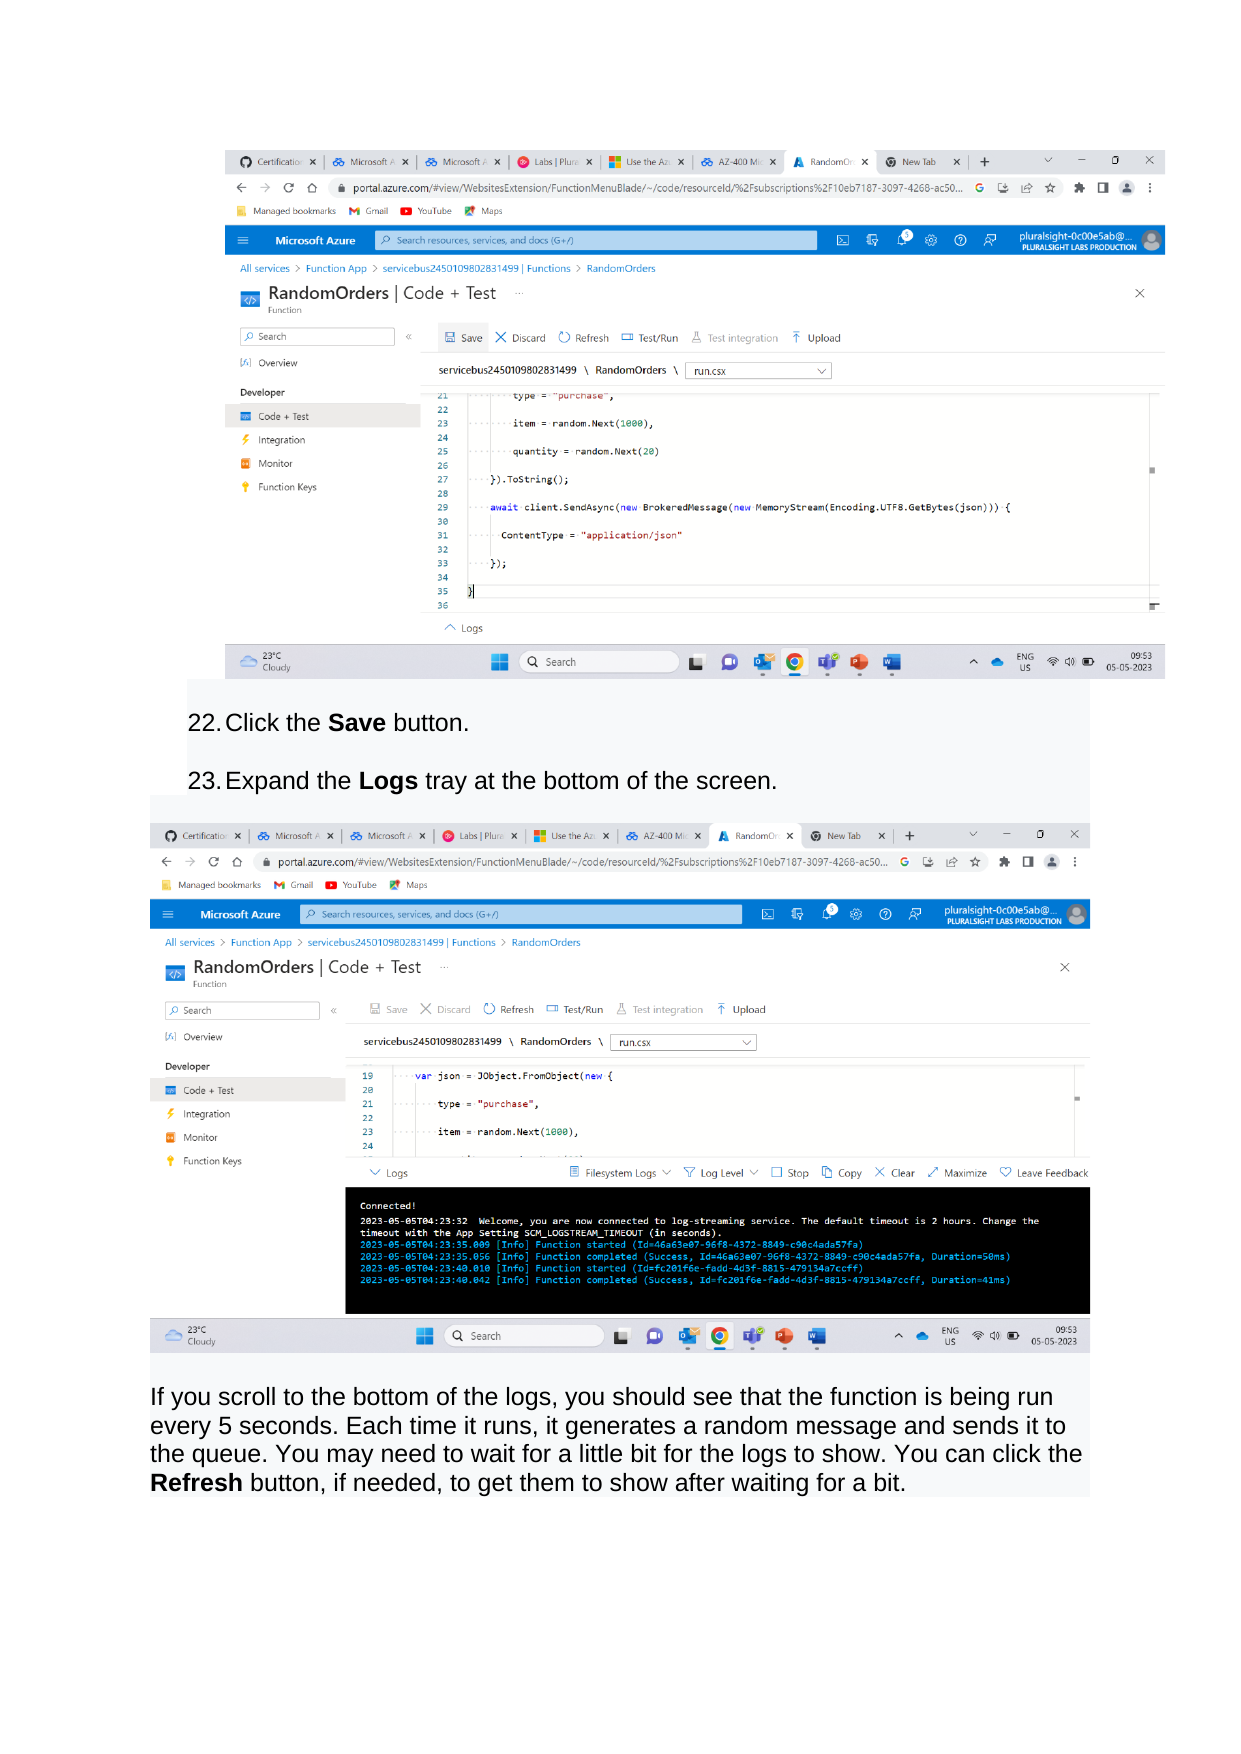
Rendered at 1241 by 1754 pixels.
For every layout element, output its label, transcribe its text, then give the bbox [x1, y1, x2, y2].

picture [225, 150, 1166, 679]
picture [150, 823, 1091, 1353]
text If you scroll to the bottom of the logs, you should see that the function is being run every 5 seconds. Each time it runs, it generates a random message and sends it to the queue. You may need to wait for a little bit for the logs to show. You can click the Refresh button, if needed, to get them to show after waiting for a bit. [150, 1382, 1090, 1497]
list Expand the Logs tray at the bottom of the screen. [187, 766, 1090, 795]
list Click the Save button. [187, 708, 1090, 737]
